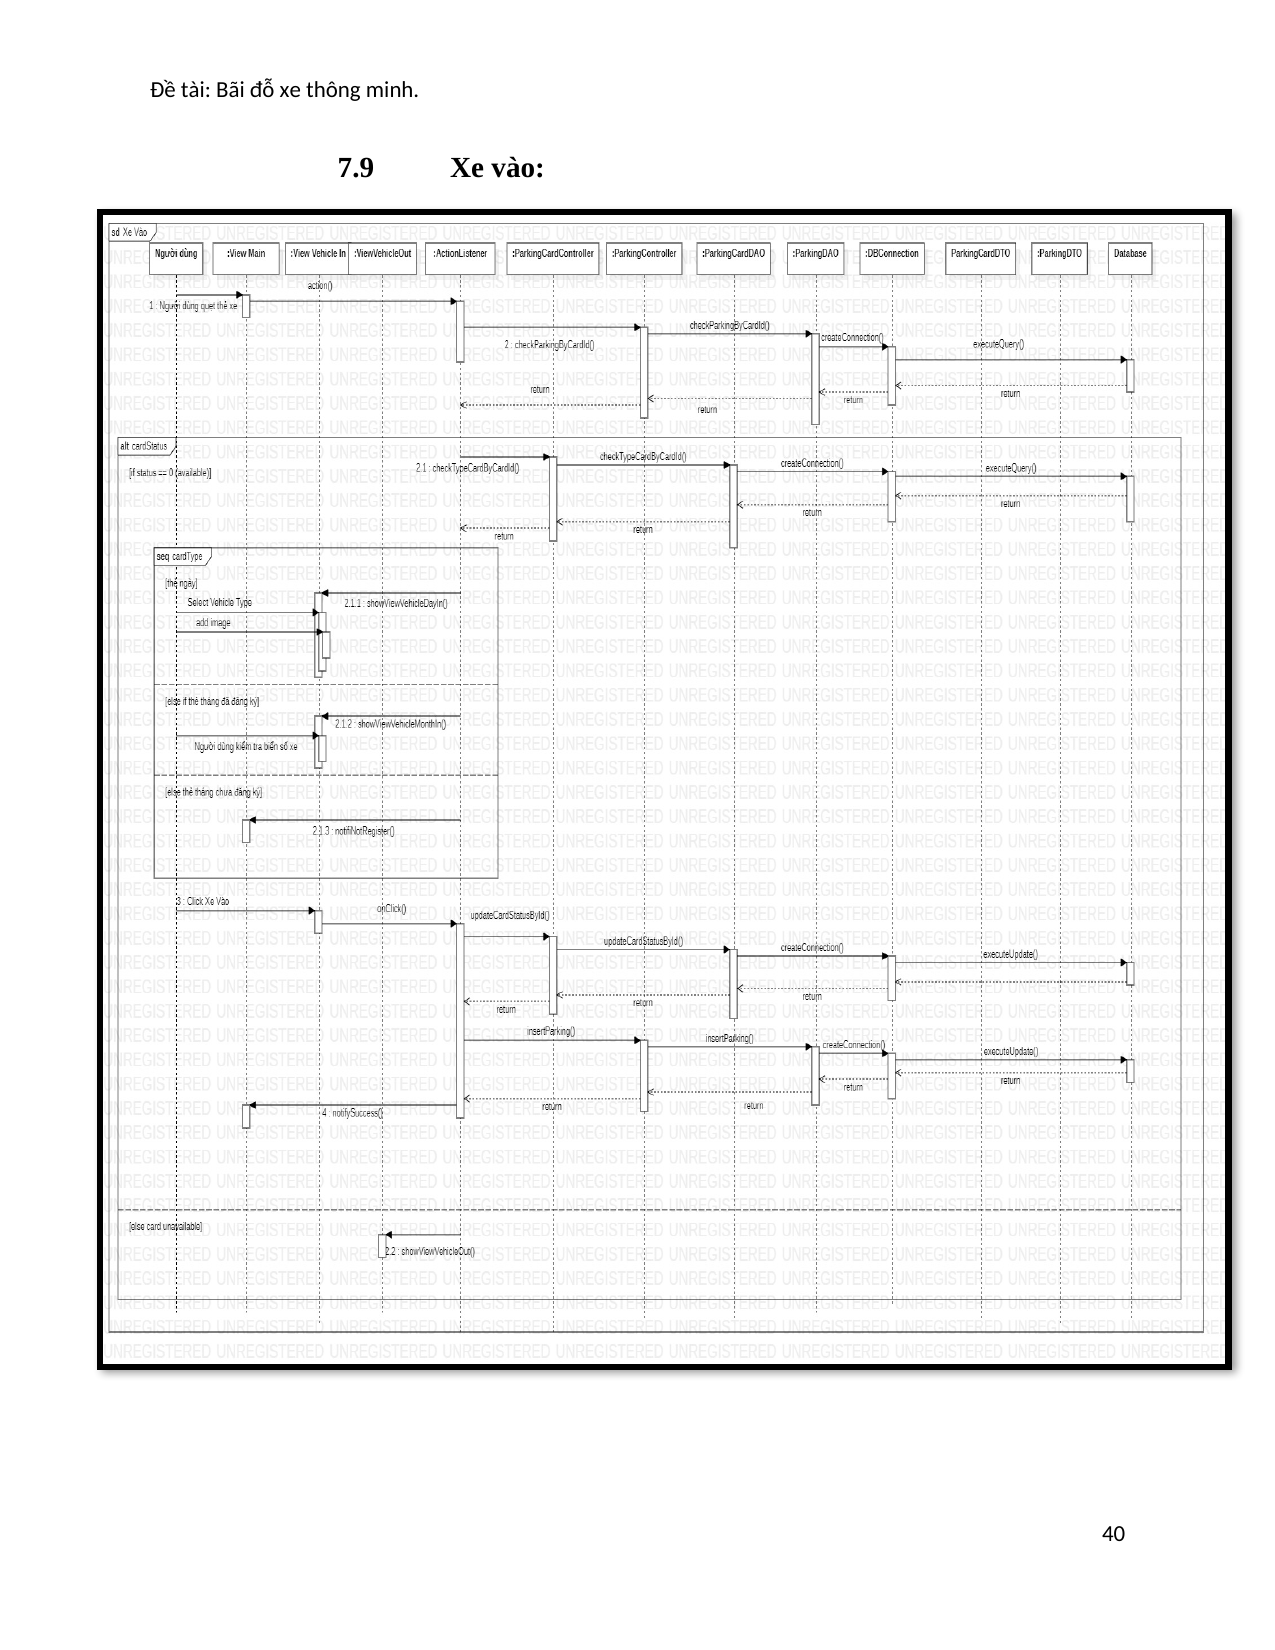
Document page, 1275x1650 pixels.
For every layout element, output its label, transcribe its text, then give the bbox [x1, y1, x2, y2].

picture [103, 215, 1225, 1364]
text Xe vào: [337, 150, 1125, 183]
